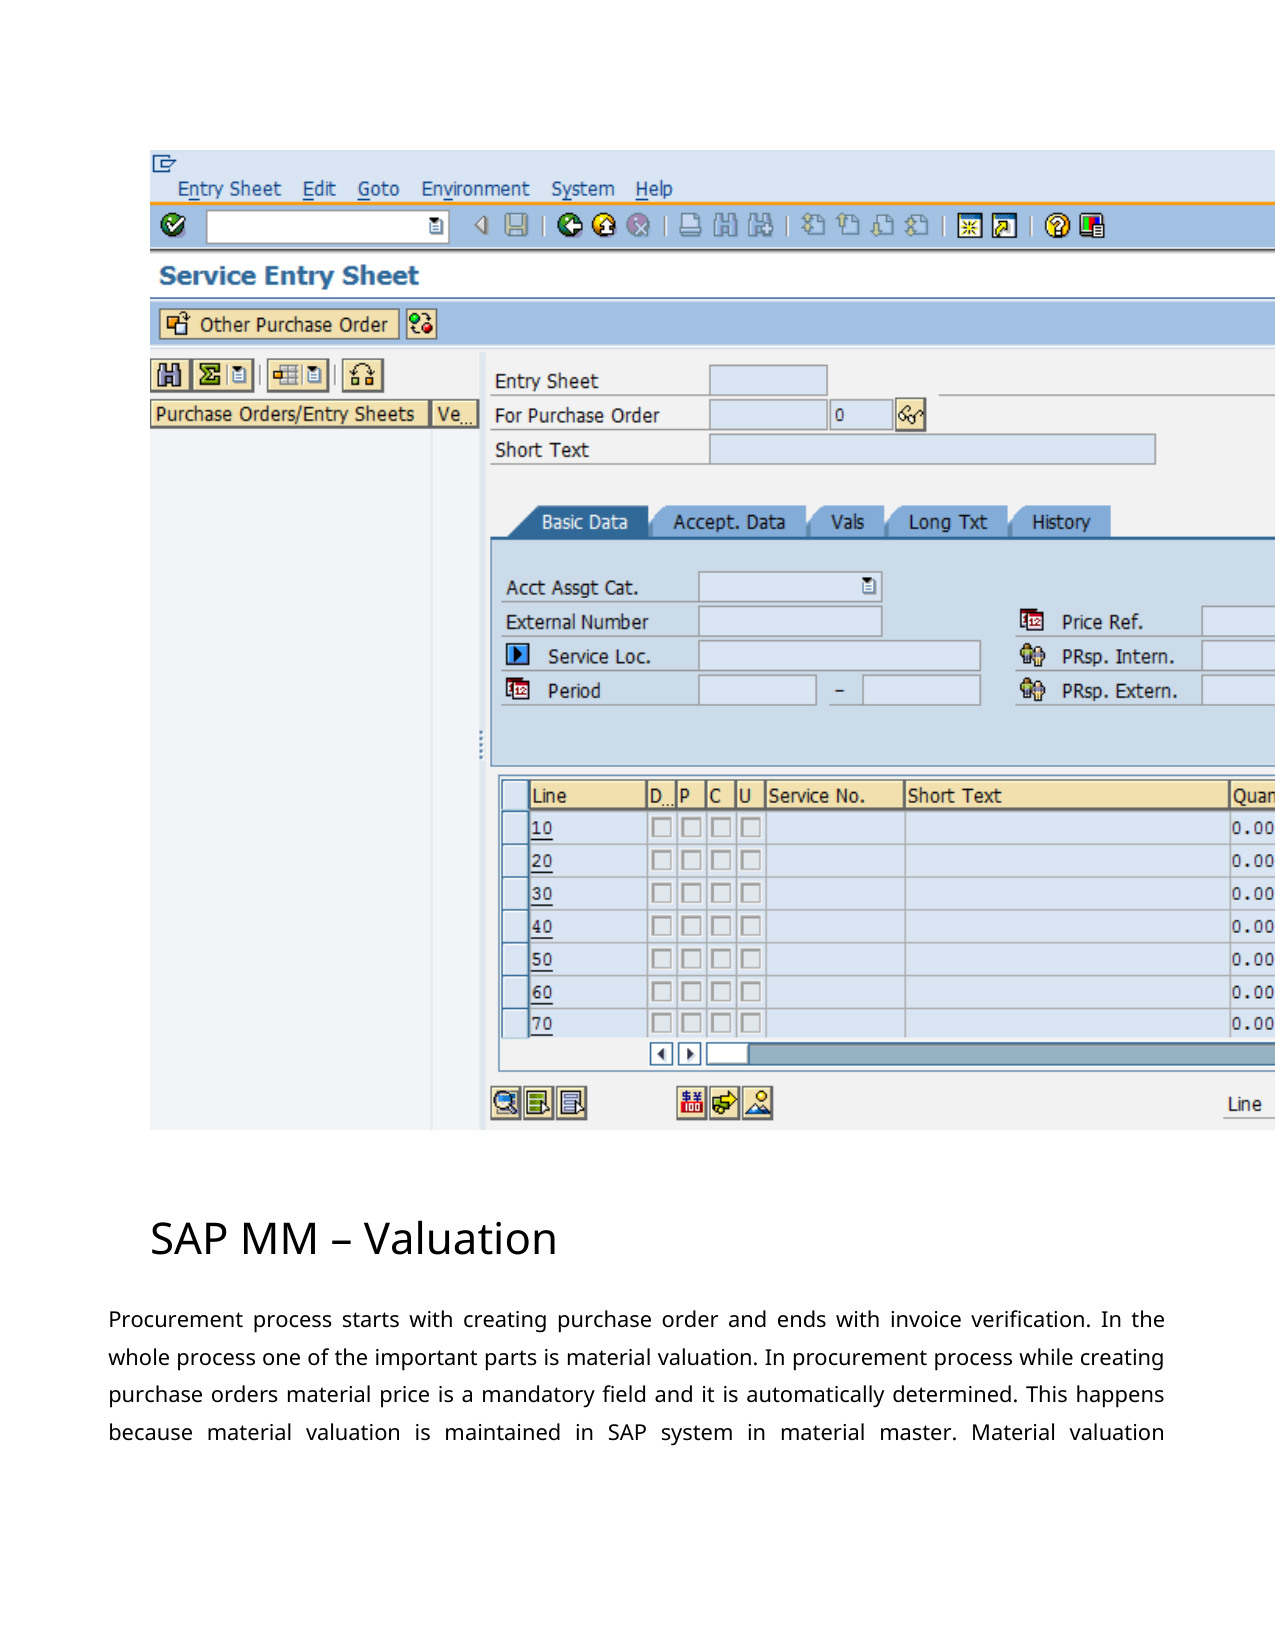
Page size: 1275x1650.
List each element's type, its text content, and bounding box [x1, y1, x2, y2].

picture [150, 150, 1275, 1130]
text SAP MM – Valuation [150, 1207, 1125, 1267]
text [108, 1297, 1167, 1447]
